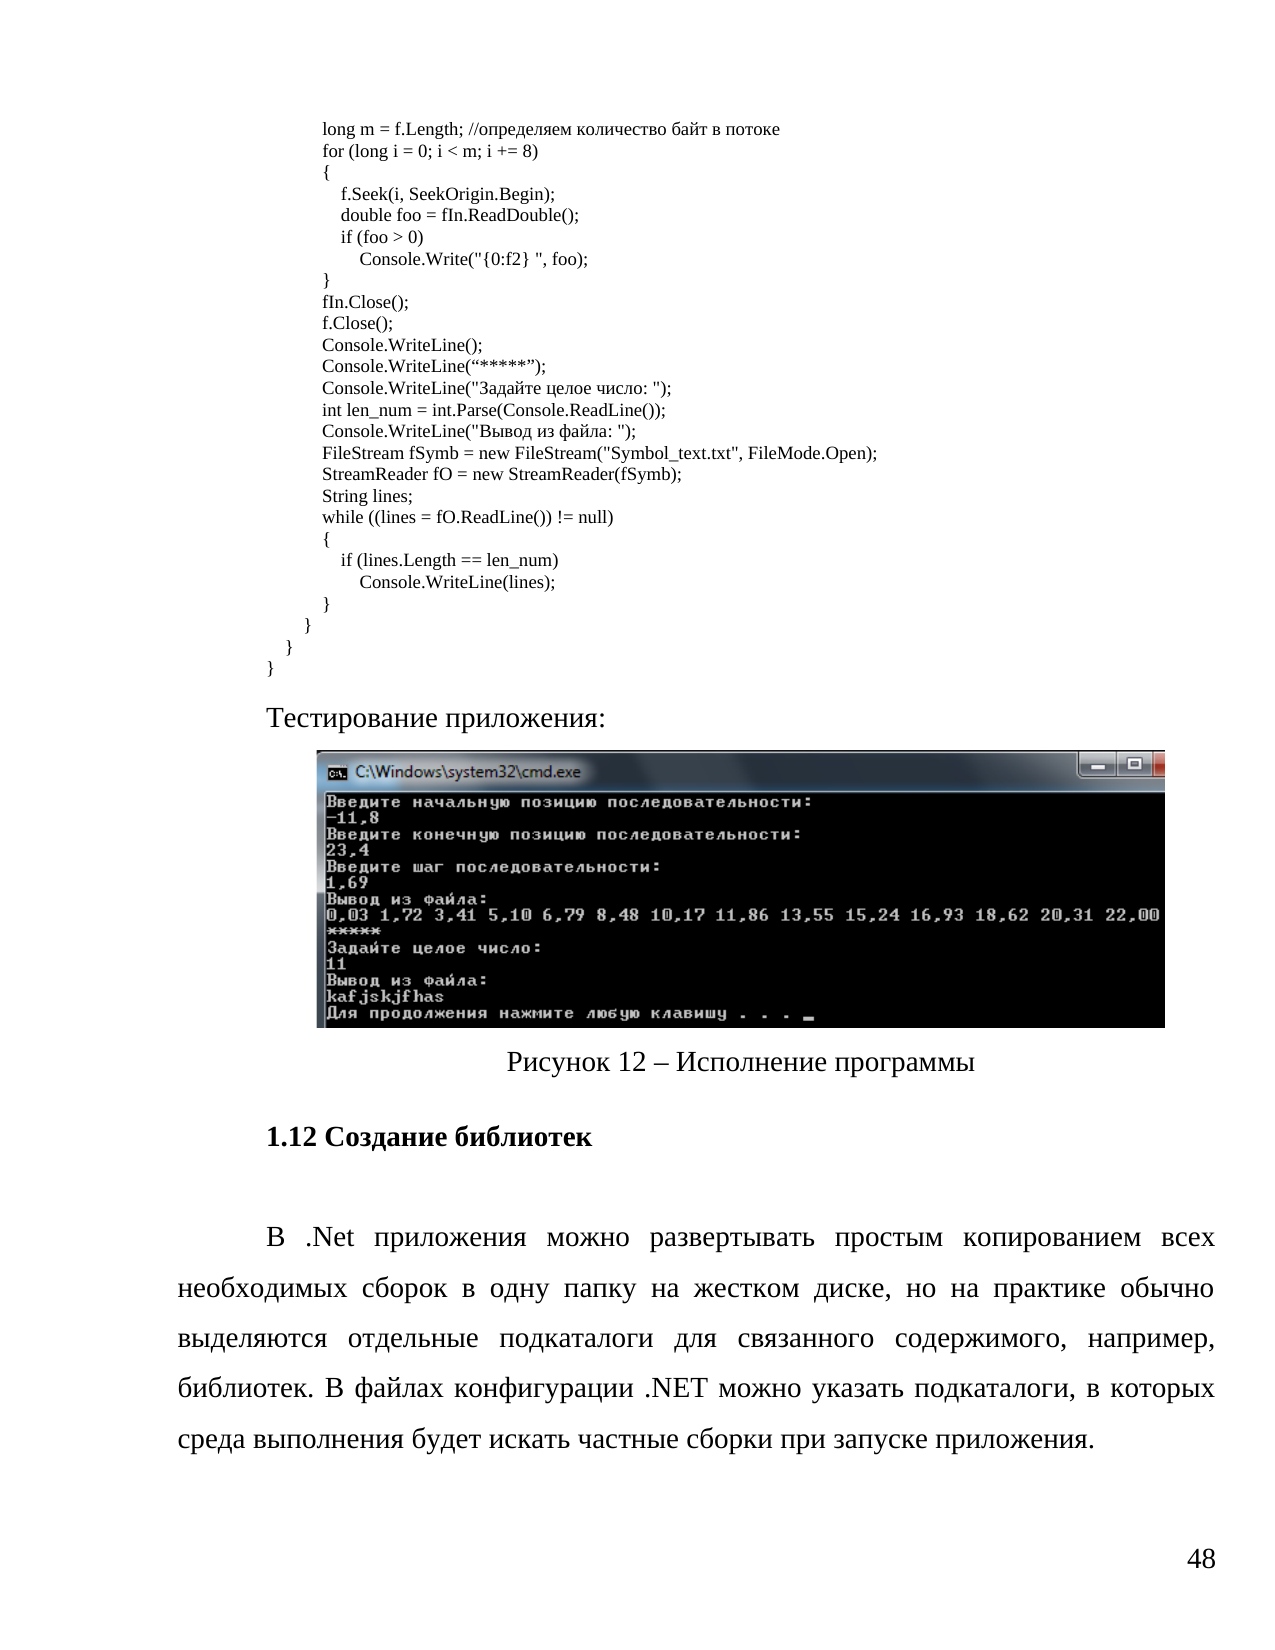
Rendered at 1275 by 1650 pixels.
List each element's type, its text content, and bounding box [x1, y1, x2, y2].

text if (lines.Length == len_num) [177, 549, 1216, 571]
text } [177, 269, 1216, 291]
text } [177, 592, 1216, 614]
picture [316, 750, 1165, 1028]
text FileStream fSymb = new FileStream("Symbol_text.txt", FileMode.Open); [177, 442, 1216, 463]
text while ((lines = fO.ReadLine()) != null) [177, 506, 1216, 528]
text Console.Write("{0:f2} ", foo); [177, 247, 1216, 269]
text if (foo > 0) [177, 226, 1216, 247]
text fIn.Close(); [177, 291, 1216, 312]
text Console.WriteLine("Задайте целое число: "); [177, 377, 1216, 398]
text String lines; [177, 485, 1216, 506]
text Console.WriteLine(lines); [177, 571, 1216, 592]
text int len_num = int.Parse(Console.ReadLine()); [177, 398, 1216, 420]
text 1.12 Создание библиотек [177, 1119, 1216, 1153]
text Console.WriteLine(“*****”); [177, 355, 1216, 377]
text { [177, 161, 1216, 183]
text StreamReader fO = new StreamReader(fSymb); [177, 463, 1216, 485]
text } [177, 636, 1216, 657]
text Console.WriteLine("Вывод из файла: "); [177, 420, 1216, 442]
text for (long i = 0; i < m; i += 8) [177, 140, 1216, 161]
text double foo = fIn.ReadDouble(); [177, 204, 1216, 226]
text Рисунок 12 – Исполнение программы [177, 1044, 1216, 1077]
text long m = f.Length; //определяем количество байт в потоке [177, 118, 1216, 140]
text { [177, 528, 1216, 549]
text } [177, 614, 1216, 636]
text } [177, 657, 1216, 679]
text Тестирование приложения: [177, 700, 1216, 734]
text f.Close(); [177, 312, 1216, 334]
text Console.WriteLine(); [177, 334, 1216, 355]
text В .Net приложения можно развертывать простым копированием всех необходимых сборок в одну папку на жестком диске, но на практике обычно выделяются отдельные подкаталоги для связанного содержимого, например, библиотек. В файлах конфигурации .NET можно указать подкаталоги, в которых среда выполнения будет искать частные сборки при запуске приложения. [177, 1219, 1216, 1454]
text f.Seek(i, SeekOrigin.Begin); [177, 183, 1216, 204]
